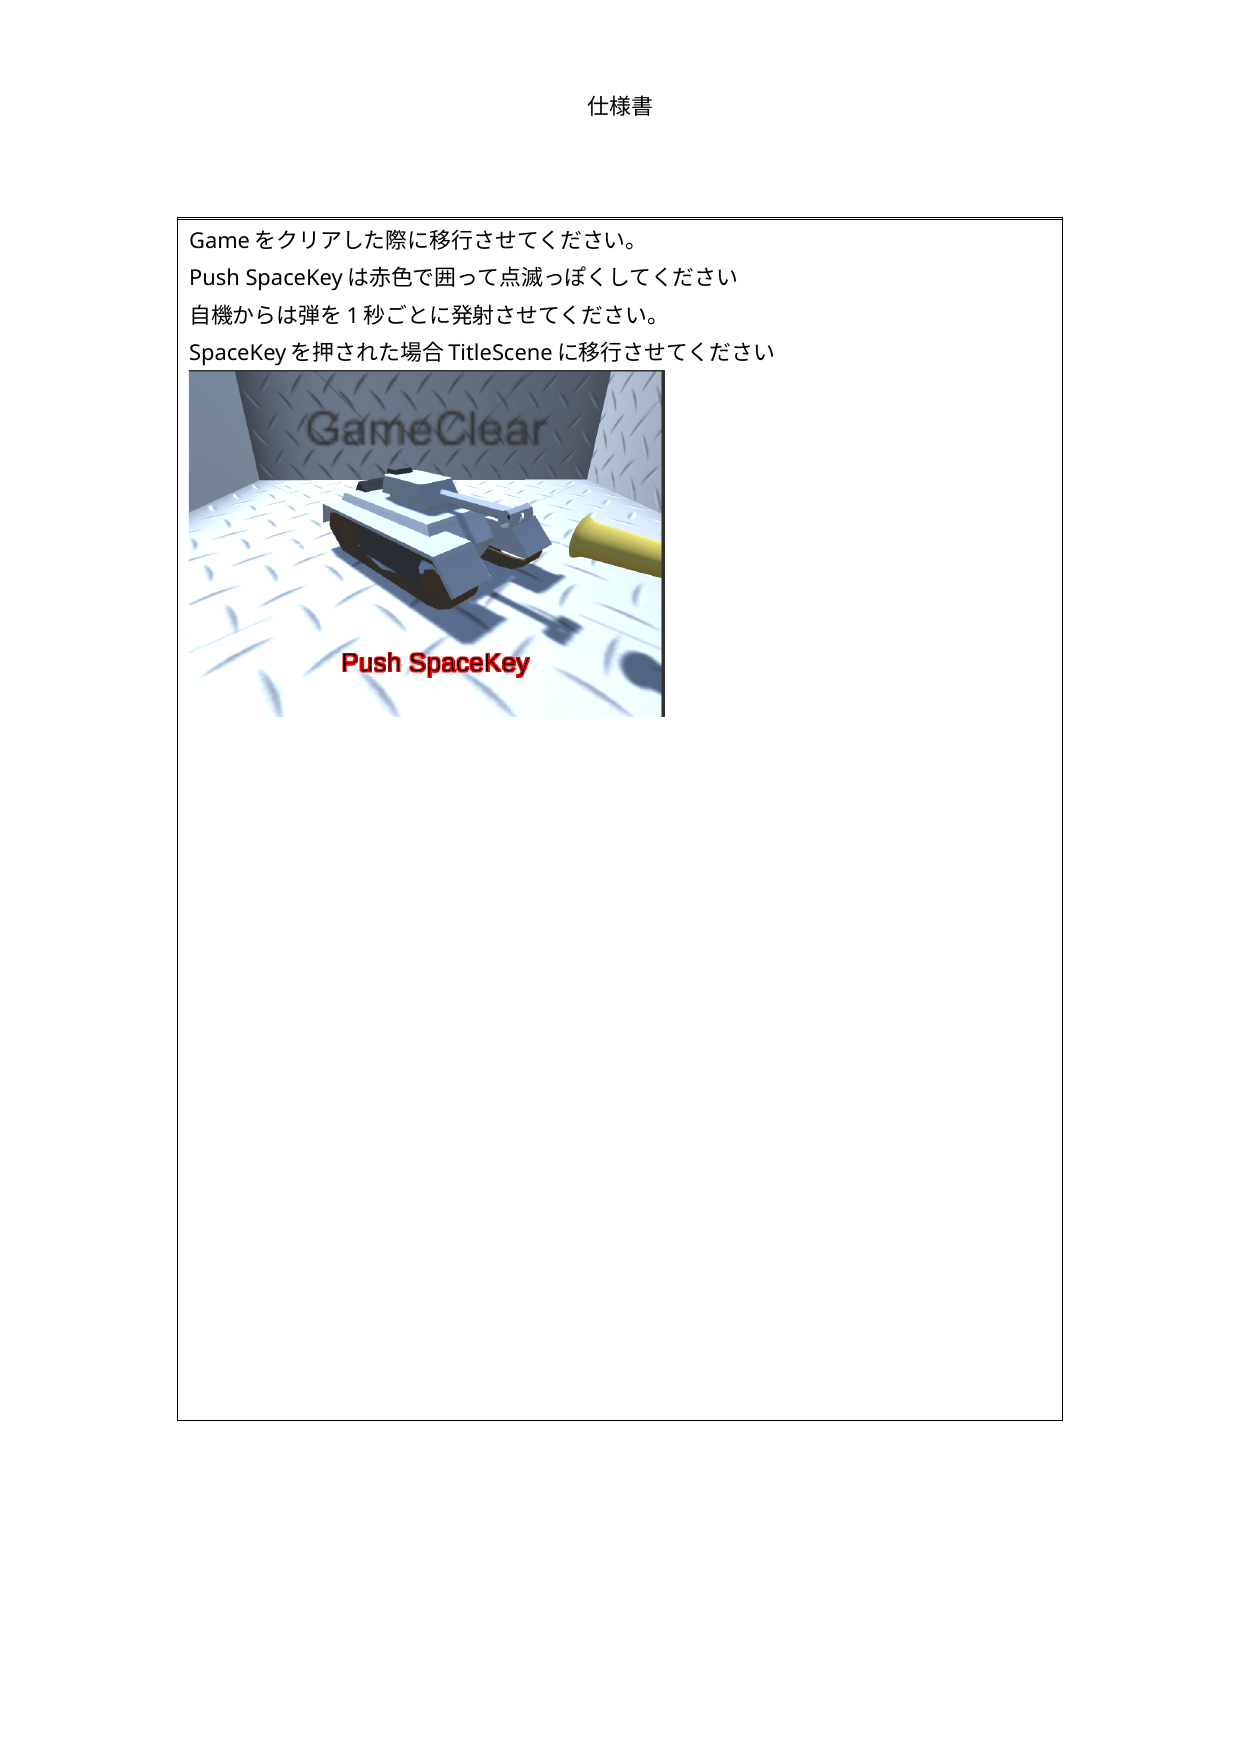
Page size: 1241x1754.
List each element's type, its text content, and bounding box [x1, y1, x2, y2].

table_cell Gameをクリアした際に移行させてください。 Push SpaceKeyは赤色で囲って点滅っぽくしてください 自機からは弾を1秒ごとに発射させてください。 SpaceKeyを押された場合TitleSceneに移行させてください [178, 220, 1062, 1420]
picture [188, 370, 665, 717]
